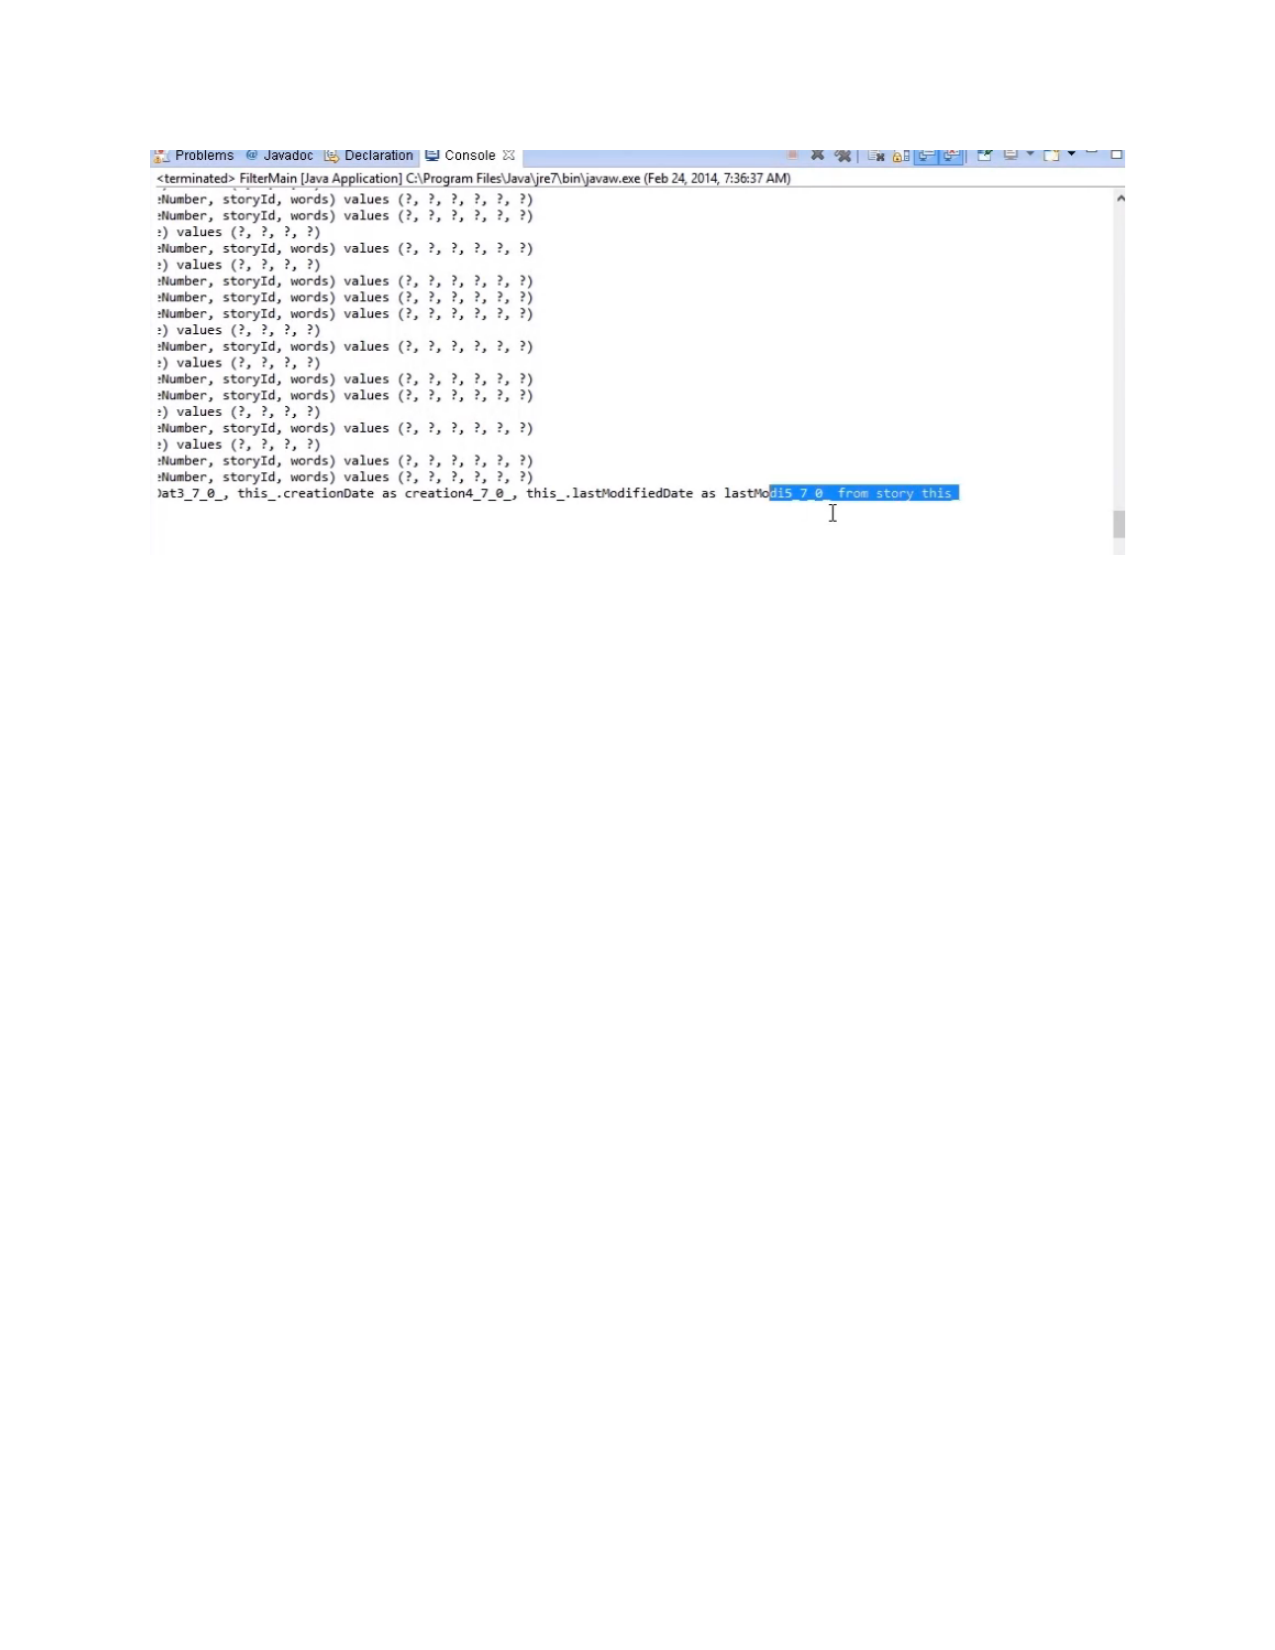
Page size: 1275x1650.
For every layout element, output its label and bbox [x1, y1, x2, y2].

picture [150, 150, 1125, 555]
